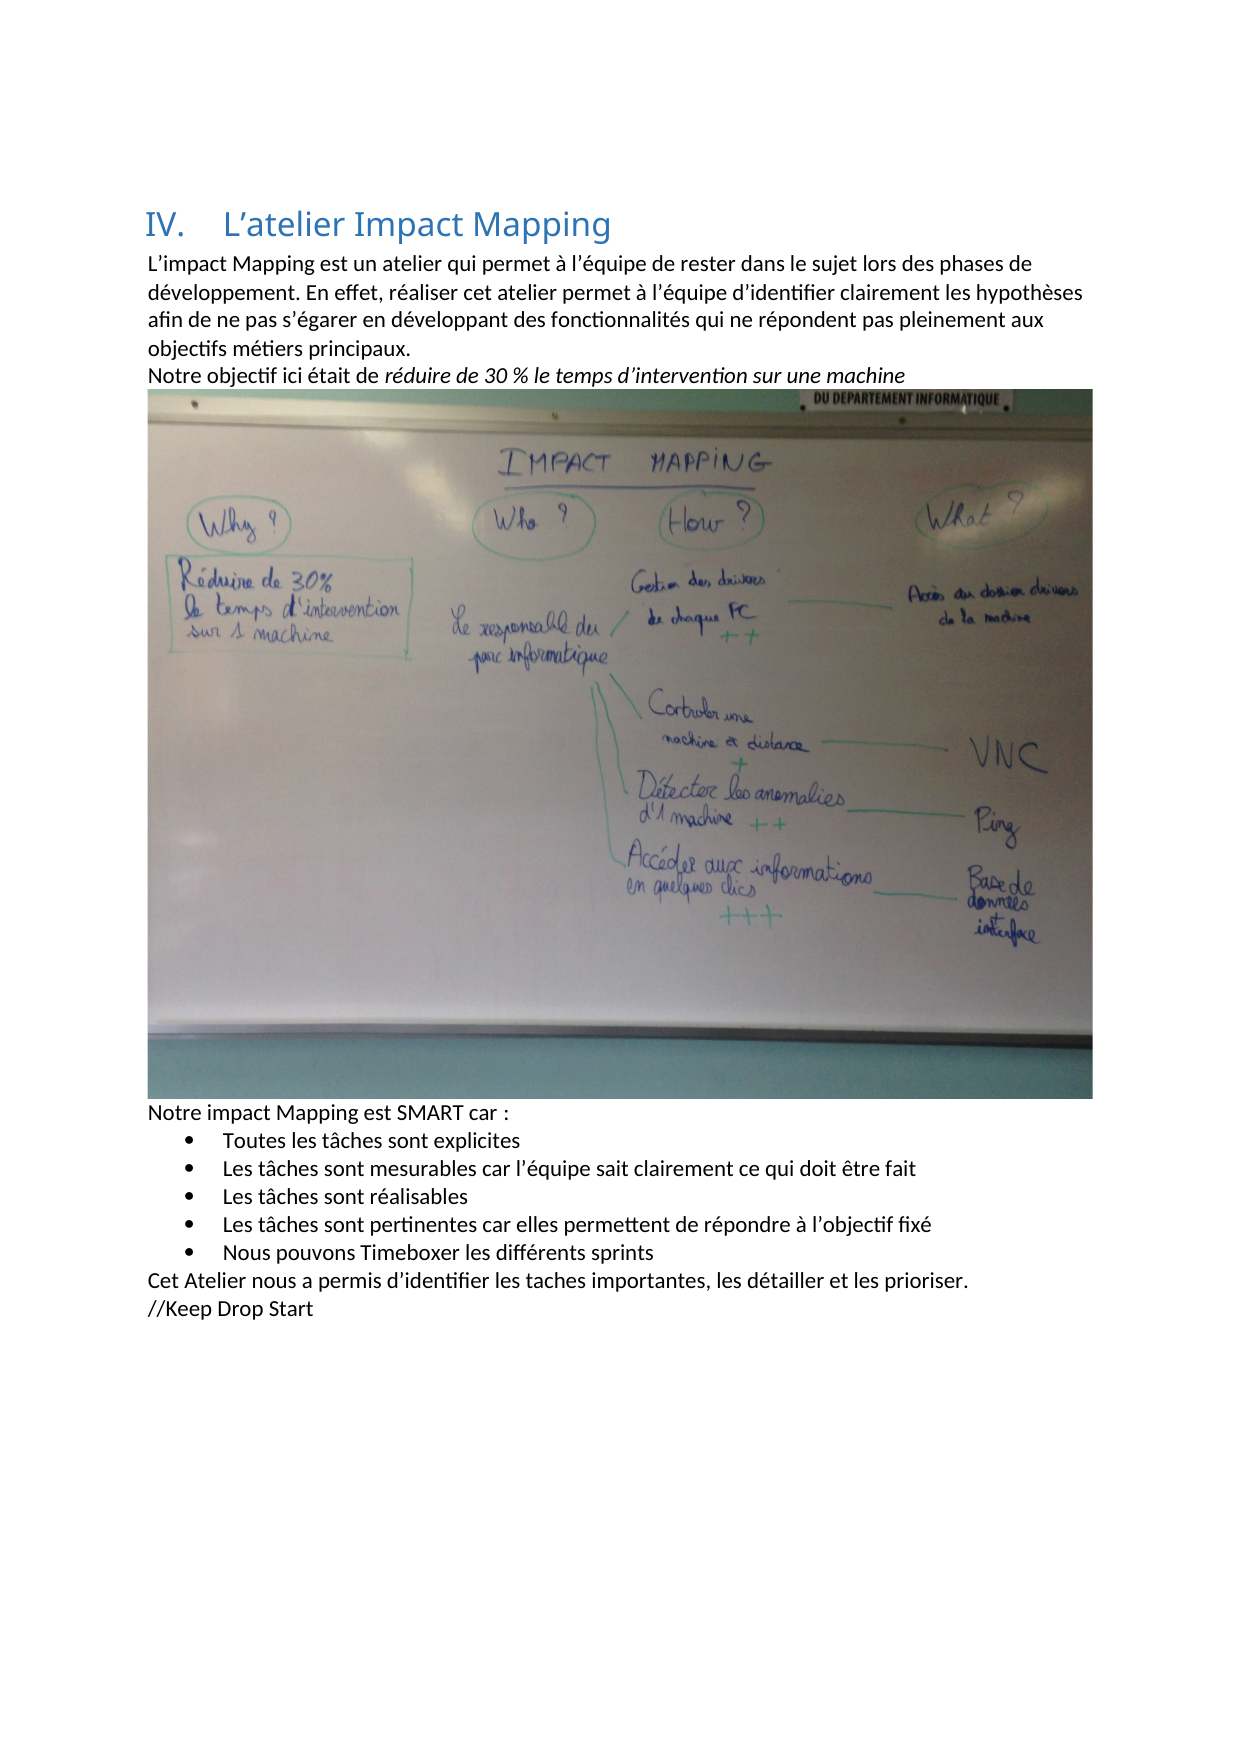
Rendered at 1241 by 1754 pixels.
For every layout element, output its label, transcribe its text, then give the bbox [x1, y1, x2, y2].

subtitle L’atelier Impact Mapping [185, 201, 1093, 246]
text Notre objectif ici était de réduire de 30 % le temps d’intervention sur une machine [148, 362, 1093, 389]
picture [147, 389, 1093, 1099]
list Les tâches sont réalisables [185, 1182, 1093, 1211]
list Nous pouvons Timeboxer les différents sprints [185, 1238, 1093, 1267]
list Les tâches sont pertinentes car elles permettent de répondre à l’objectif fixé [185, 1211, 1093, 1238]
text //Keep Drop Start [148, 1294, 1093, 1323]
list Toutes les tâches sont explicites [185, 1126, 1093, 1154]
list Les tâches sont mesurables car l’équipe sait clairement ce qui doit être fait [185, 1154, 1093, 1182]
text L’impact Mapping est un atelier qui permet à l’équipe de rester dans le sujet lors des phases de développement. En effet, réaliser cet atelier permet à l’équipe d’identifier clairement les hypothèses afin de ne pas s’égarer en développant des fonctionnalités qui ne répondent pas pleinement aux objectifs métiers principaux. [148, 249, 1093, 362]
text Notre impact Mapping est SMART car : [148, 1099, 1093, 1126]
text Cet Atelier nous a permis d’identifier les taches importantes, les détailler et les prioriser. [148, 1267, 1093, 1294]
